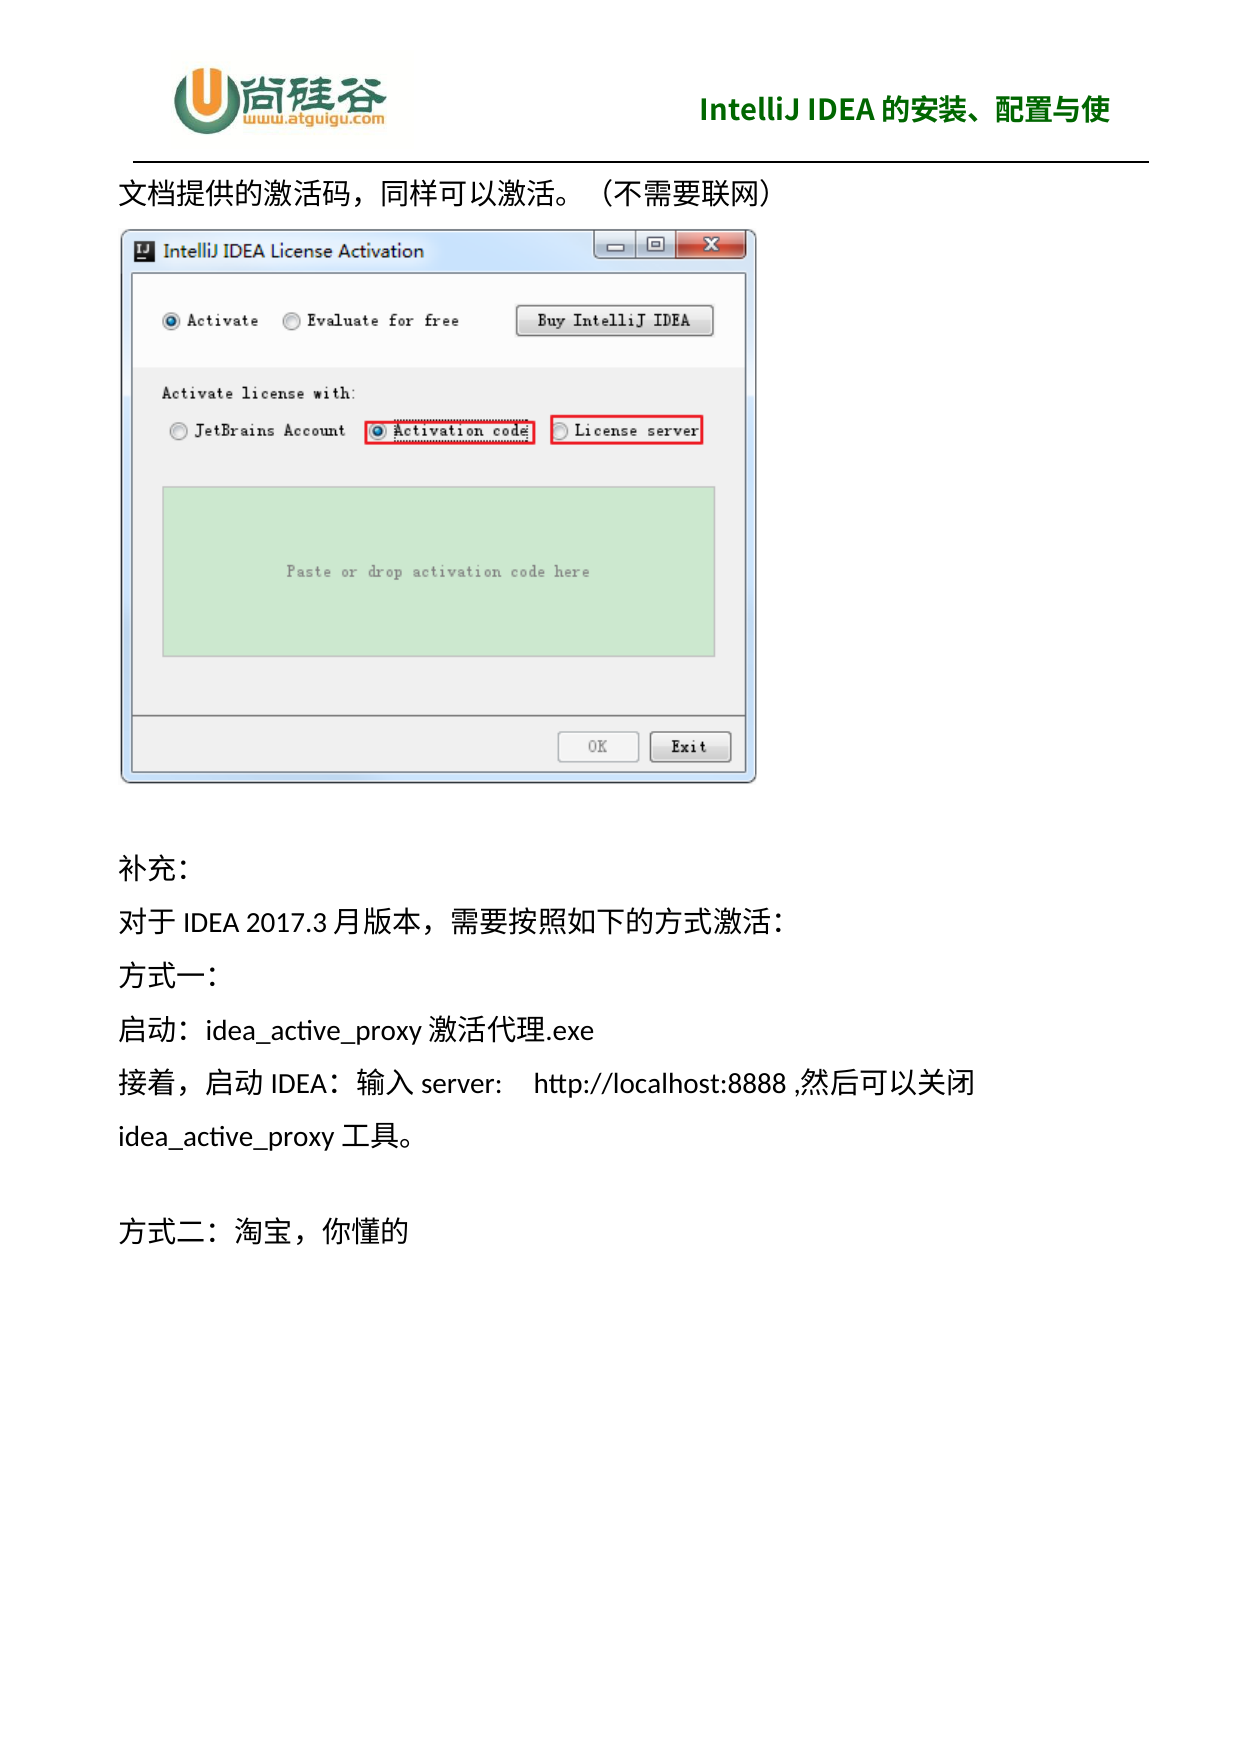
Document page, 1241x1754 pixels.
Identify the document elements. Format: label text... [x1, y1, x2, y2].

text 启动：idea_active_proxy 激活代理.exe [118, 1006, 1213, 1049]
picture [118, 228, 757, 785]
text 文档提供的激活码，同样可以激活。（不需要联网） [118, 171, 1213, 213]
text 对于 IDEA 2017.3 月版本，需要按照如下的方式激活： 方式一： [118, 898, 810, 994]
picture [170, 50, 414, 149]
text idea_active_proxy 工具。方式二：淘宝，你懂的 [118, 1112, 430, 1251]
text 接着，启动 IDEA：输入 server: http://localhost:8888 ,然后可以关闭 [118, 1059, 1213, 1102]
text 补充： [118, 845, 1213, 888]
